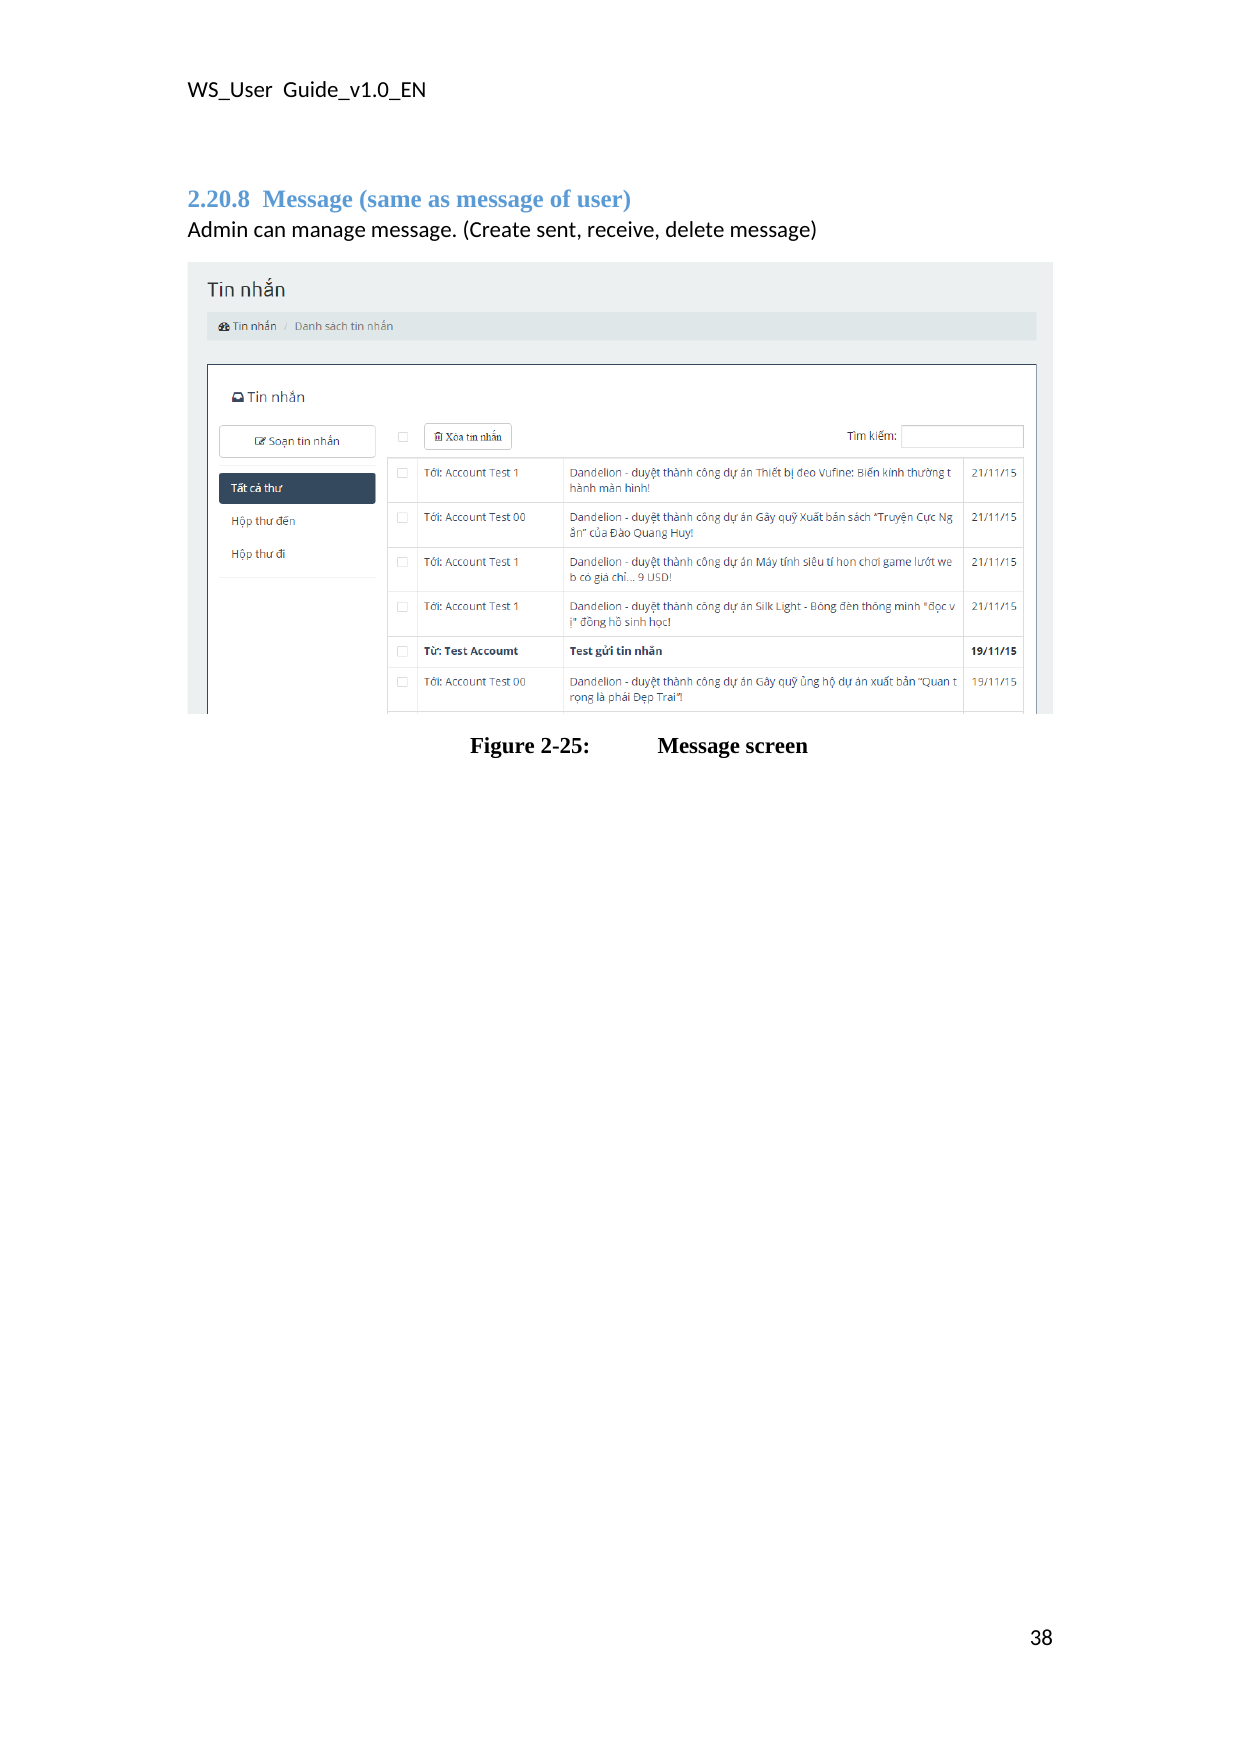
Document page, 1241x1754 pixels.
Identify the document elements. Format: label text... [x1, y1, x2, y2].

text Admin can manage message. (Create sent, receive, delete message) [187, 215, 1053, 243]
subtitle Message (same as message of user) [187, 184, 1053, 213]
text Message screen [225, 732, 1053, 758]
picture [187, 262, 1053, 714]
